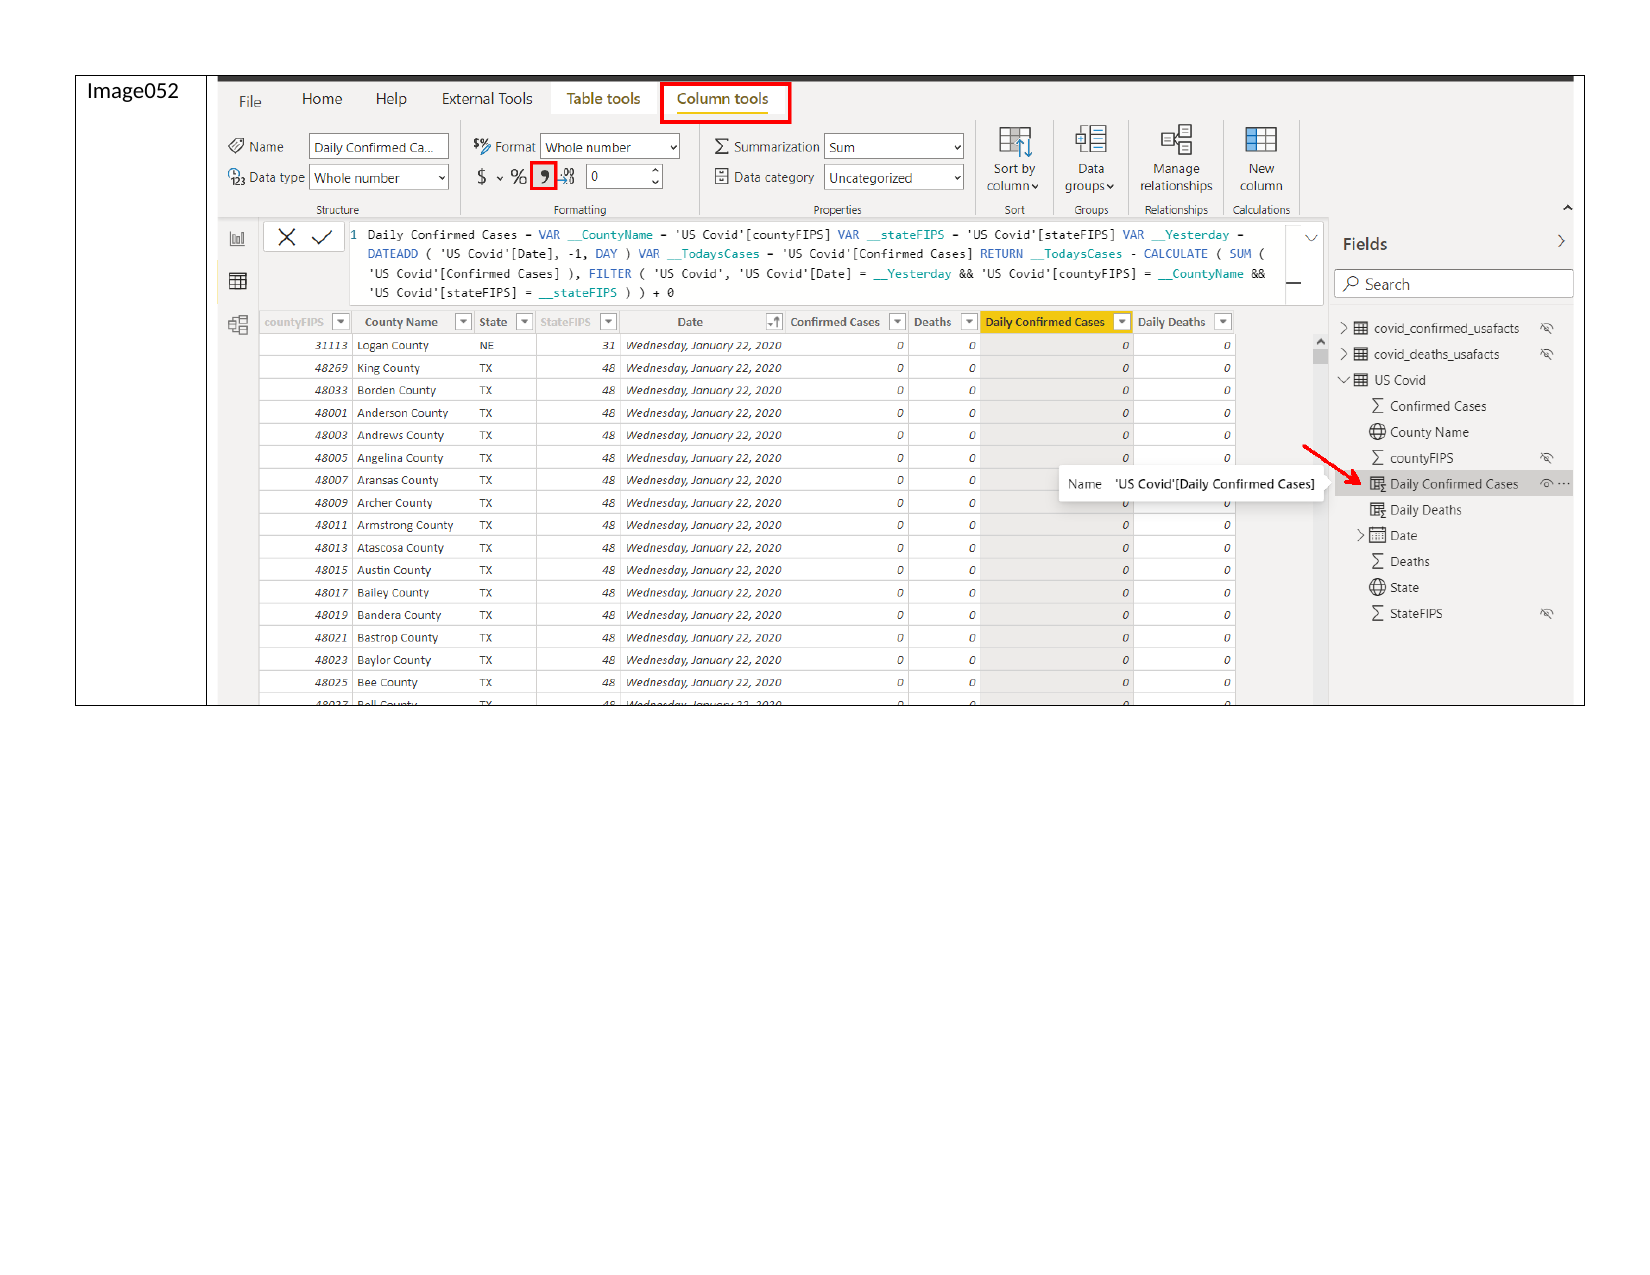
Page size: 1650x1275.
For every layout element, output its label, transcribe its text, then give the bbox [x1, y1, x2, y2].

table_cell Image052 [76, 76, 206, 705]
table_cell [207, 76, 217, 705]
table_cell [1574, 76, 1584, 705]
picture [217, 76, 1574, 705]
